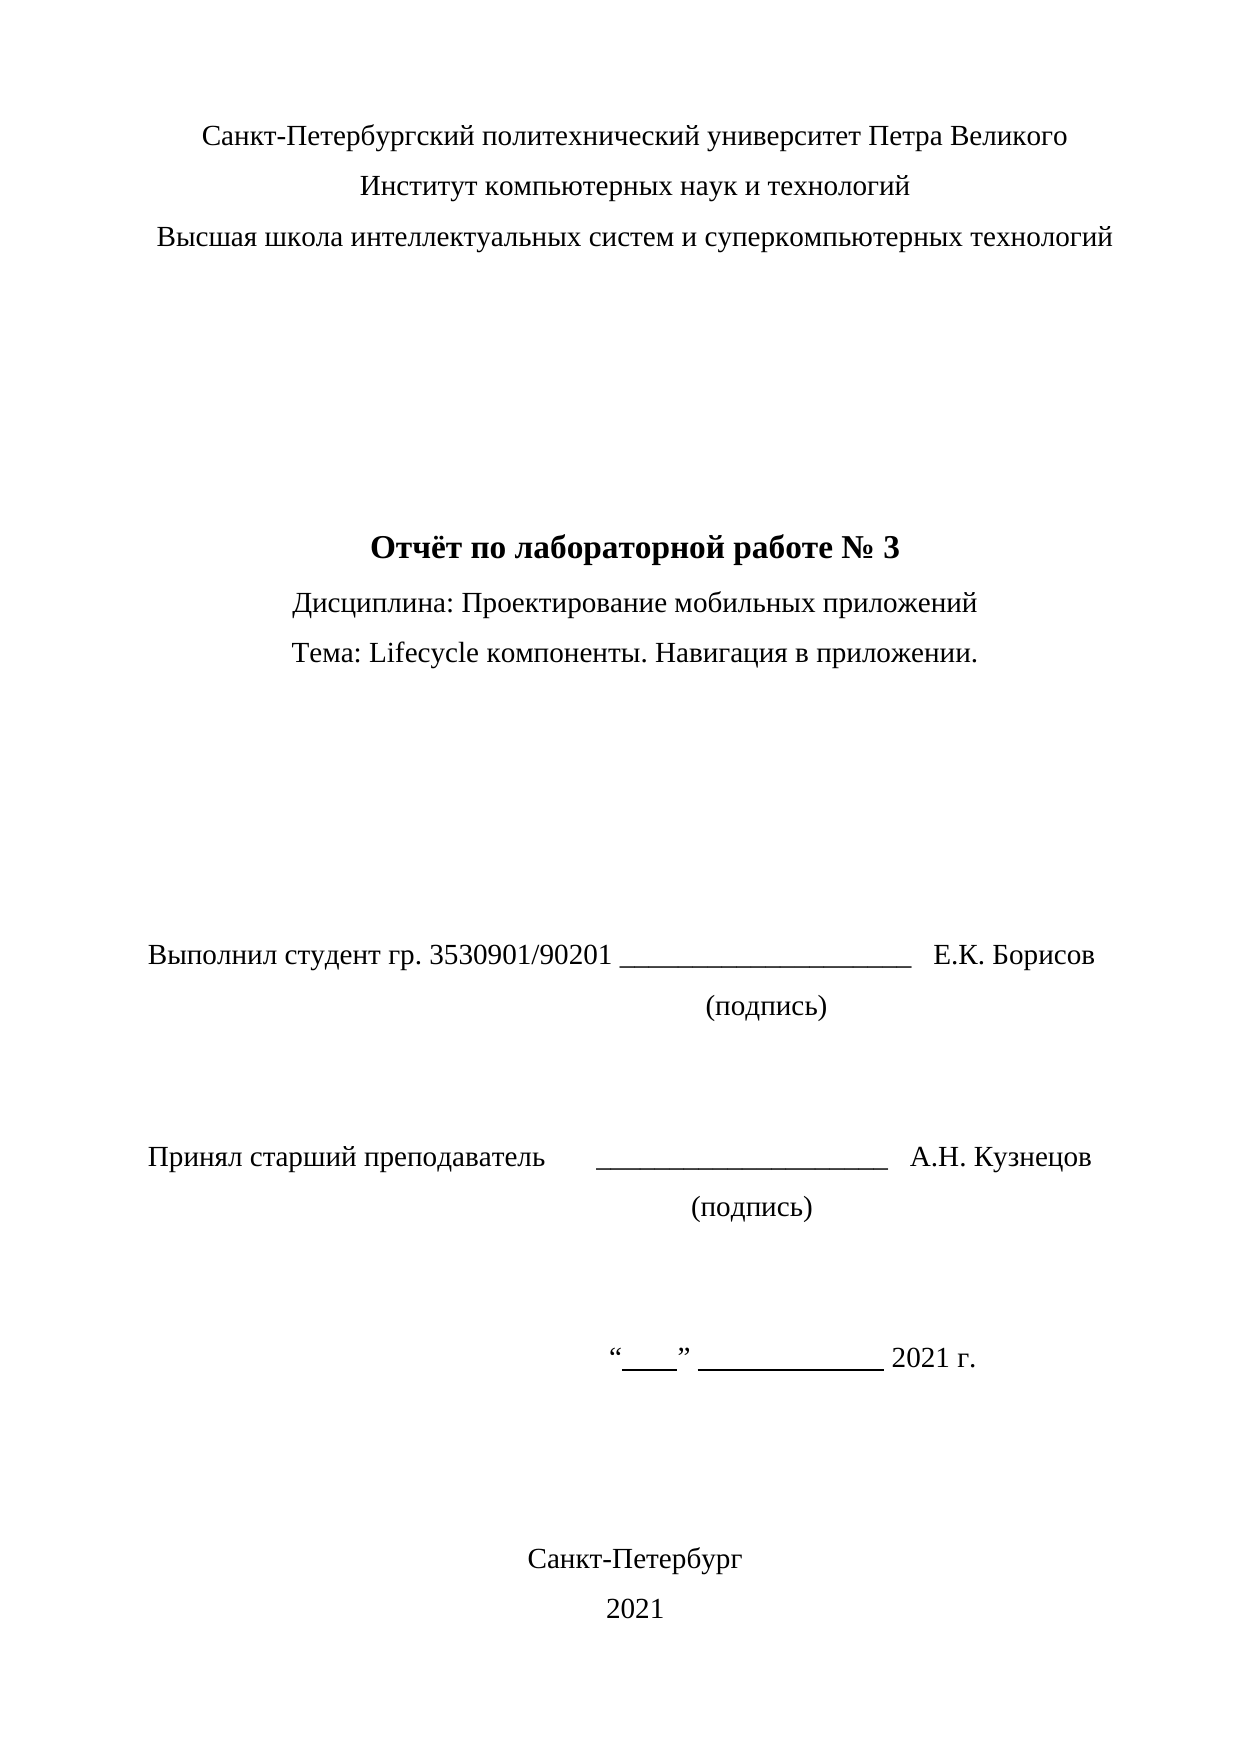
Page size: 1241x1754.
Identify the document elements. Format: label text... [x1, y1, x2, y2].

text Выполнил студент гр. 3530901/90201 ____________________ Е.К. Борисов [148, 937, 1152, 971]
text Дисциплина: Проектирование мобильных приложений [118, 585, 1152, 619]
text Санкт-Петербургский политехнический университет Петра Великого [118, 118, 1152, 152]
text Принял старший преподаватель ____________________ А.Н. Кузнецов [148, 1139, 1152, 1172]
text (подпись) [177, 1189, 1152, 1223]
text (подпись) [177, 988, 1152, 1021]
text Отчёт по лабораторной работе № 3 [118, 528, 1152, 566]
text Высшая школа интеллектуальных систем и суперкомпьютерных технологий [118, 219, 1152, 252]
text 2021 [118, 1592, 1152, 1625]
text Тема: Lifecycle компоненты. Навигация в приложении. [118, 636, 1152, 669]
text Институт компьютерных наук и технологий [118, 168, 1152, 202]
text “ ” 2021 г. [237, 1340, 1152, 1373]
text Санкт-Петербург [118, 1541, 1152, 1575]
